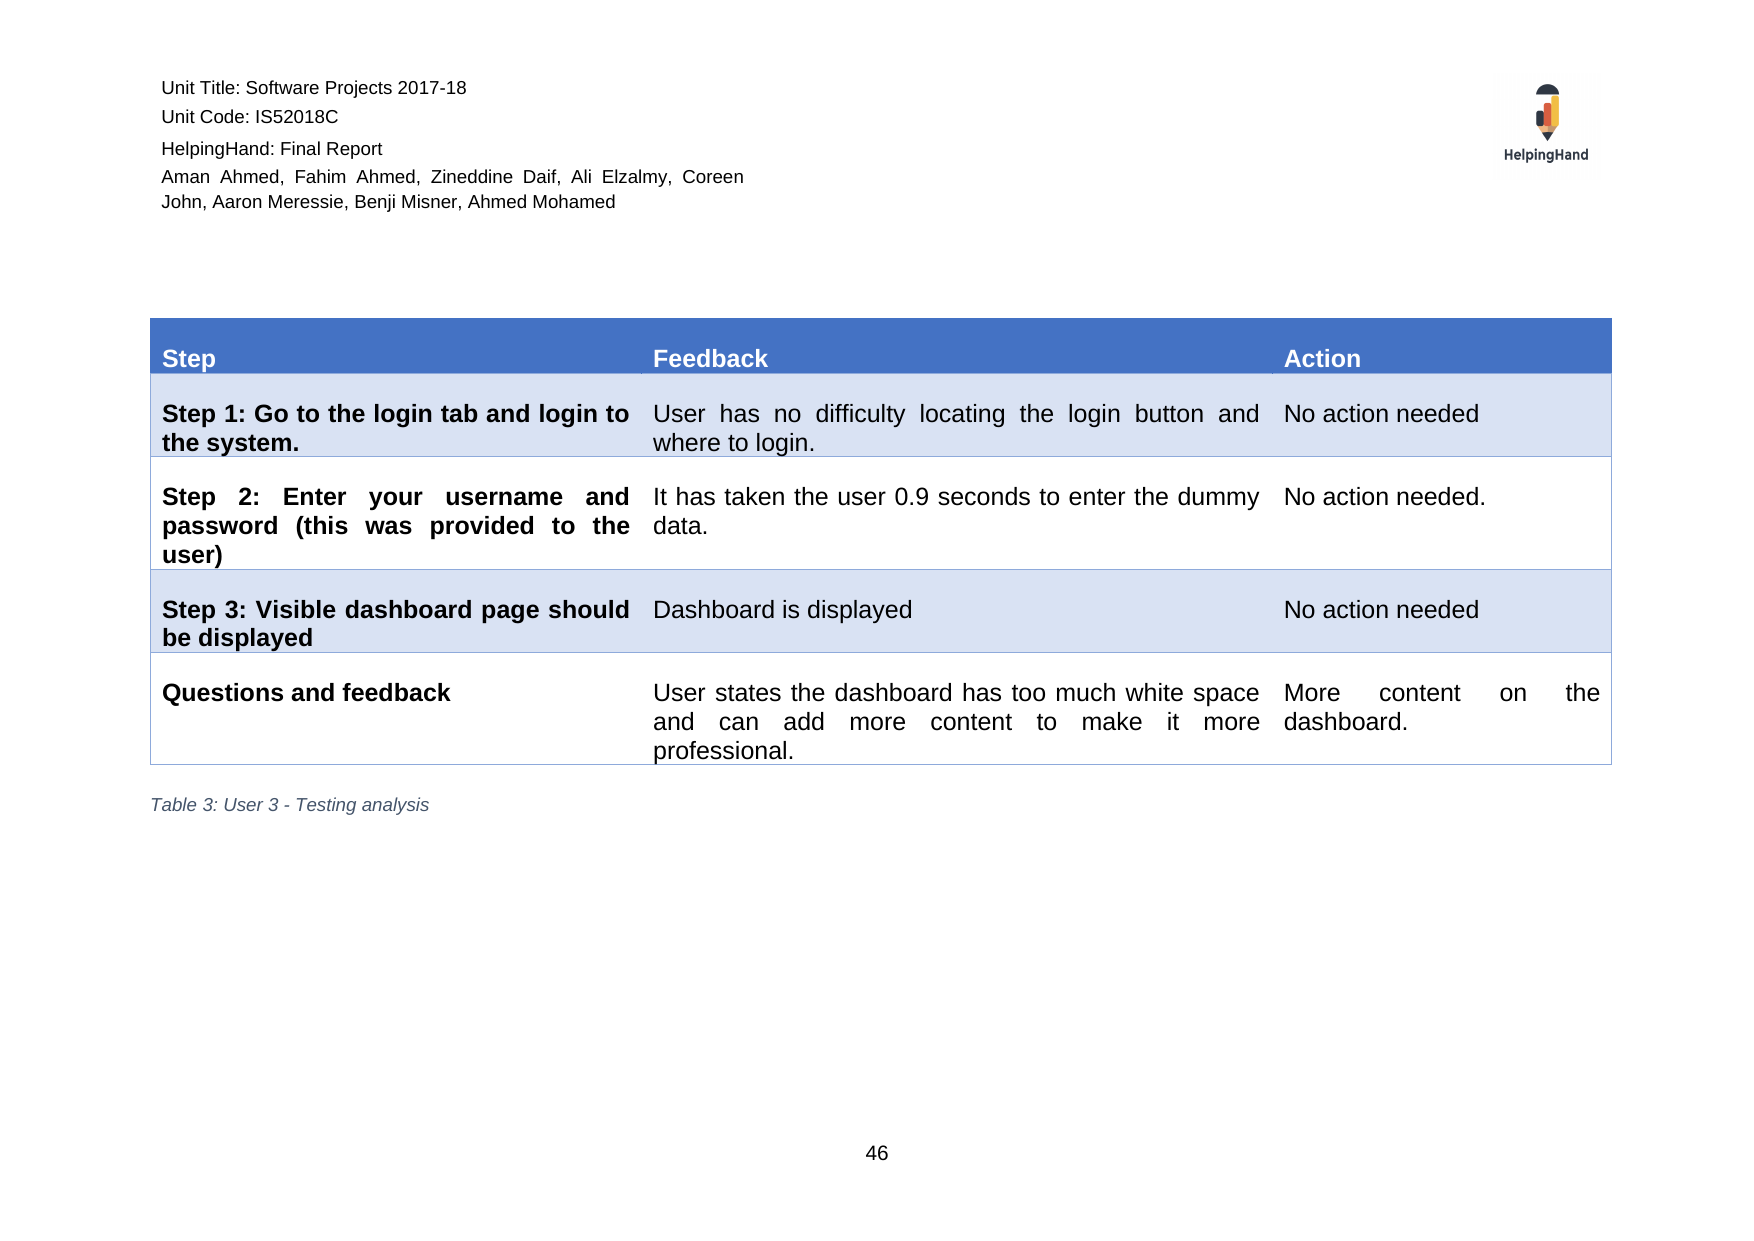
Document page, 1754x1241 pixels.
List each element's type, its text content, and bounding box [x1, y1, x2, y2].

table_header Step [151, 319, 641, 373]
table_cell Step 3: Visible dashboard page should be displayed [151, 570, 642, 652]
table_cell No action needed [1272, 374, 1611, 456]
picture [1492, 73, 1601, 180]
table_cell No action needed [1272, 570, 1611, 652]
table_cell Step 1: Go to the login tab and login to the system. [151, 374, 642, 456]
table_header Feedback [642, 319, 1272, 373]
table_header Action [1273, 319, 1611, 373]
table_cell More content on the dashboard. [1272, 653, 1611, 764]
table_cell Step 2: Enter your username and password (this was provided to the user) [151, 457, 642, 568]
table_cell Dashboard is displayed [642, 570, 1272, 652]
table_cell It has taken the user 0.9 seconds to enter the dummy data. [642, 457, 1272, 568]
table_cell User states the dashboard has too much white space and can add more content to make it more professional. [642, 653, 1272, 764]
table_cell No action needed. [1272, 457, 1611, 568]
table_cell User has no difficulty locating the login button and where to login. [642, 374, 1272, 456]
text Table 3: User 3 - Testing analysis [150, 790, 1604, 815]
table_cell Questions and feedback [151, 653, 642, 764]
